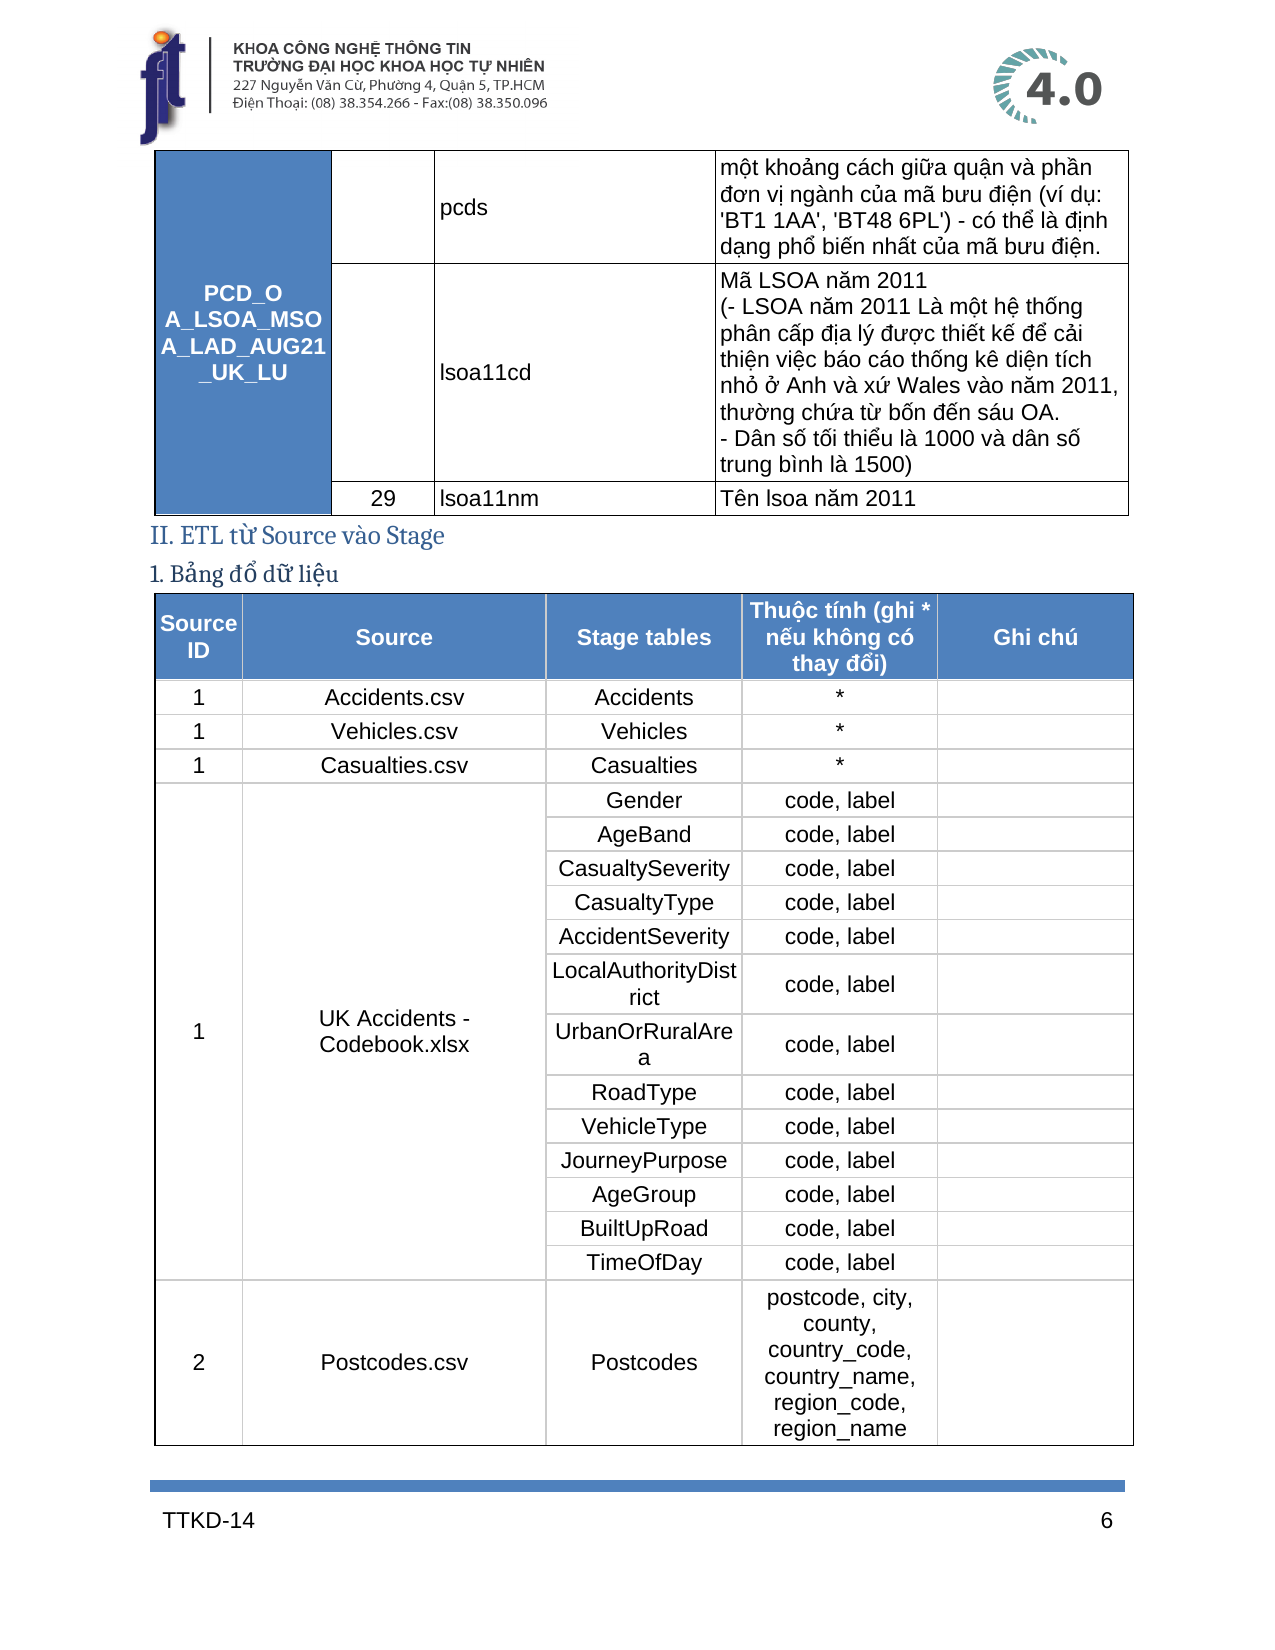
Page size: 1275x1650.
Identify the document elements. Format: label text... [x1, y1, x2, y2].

table_cell code, label [743, 1246, 937, 1279]
table_cell AgeGroup [547, 1178, 741, 1211]
table_cell code, label [743, 1212, 937, 1245]
table_cell 2 [156, 1281, 242, 1445]
table_cell code, label [743, 1110, 937, 1142]
table_cell [938, 886, 1133, 919]
subtitle II. ETL từ Source vào Stage [150, 520, 1125, 551]
table_cell 27 [332, 151, 434, 263]
table_cell LocalAuthorityDistrict [547, 955, 741, 1013]
table_cell Casualties [547, 750, 741, 782]
table_cell Casualties.csv [243, 750, 545, 782]
table_header Source ID [156, 594, 242, 679]
table_cell 1 [156, 750, 242, 782]
table_cell Gender [547, 784, 741, 816]
table_cell [938, 1144, 1133, 1176]
table_cell TimeOfDay [547, 1246, 741, 1279]
table_cell UK Accidents - Codebook.xlsx [243, 784, 545, 1279]
table_cell * [743, 750, 937, 782]
table_cell BuiltUpRoad [547, 1212, 741, 1245]
table_cell JourneyPurpose [547, 1144, 741, 1176]
table_cell [938, 784, 1133, 816]
table_cell Accidents.csv [243, 681, 545, 714]
table_cell AgeBand [547, 818, 741, 850]
table_cell pcds [435, 151, 715, 263]
table_cell [938, 818, 1133, 850]
table_cell Vehicles [547, 715, 741, 748]
table_cell [938, 1015, 1133, 1074]
table_cell 29 [332, 482, 434, 514]
table_cell [938, 715, 1133, 748]
table_cell VehicleType [547, 1110, 741, 1142]
table_cell code, label [743, 955, 937, 1013]
table_cell [938, 955, 1133, 1013]
table_cell Postcodes [547, 1281, 741, 1445]
table_cell * [743, 681, 937, 714]
table_cell * [743, 715, 937, 748]
table_cell [938, 1076, 1133, 1108]
table_cell [938, 1246, 1133, 1279]
table_cell PCD_OA_LSOA_MSOA_LAD_AUG21_UK_LU [156, 151, 331, 514]
table_cell code, label [743, 1144, 937, 1176]
table_cell AccidentSeverity [547, 920, 741, 953]
table_cell code, label [743, 1178, 937, 1211]
table_cell 1 [156, 784, 242, 1279]
table_cell Vehicles.csv [243, 715, 545, 748]
table_cell code, label [743, 920, 937, 953]
table_cell [938, 1212, 1133, 1245]
table_cell Tên lsoa năm 2011 [716, 482, 1128, 514]
table_cell Mã LSOA năm 2011 (- LSOA năm 2011 Là một hệ thống phân cấp địa lý được thiết kế để cải thiện việc báo cáo thống kê diện tích nhỏ ở Anh và xứ Wales vào năm 2011, thường chứa từ bốn đến sáu OA. - Dân số tối thiểu là 1000 và dân số trung bình là 1500) [716, 264, 1128, 481]
table_cell code, label [743, 818, 937, 850]
picture [117, 21, 580, 167]
table_cell Accidents [547, 681, 741, 714]
table_cell CasualtyType [547, 886, 741, 919]
table_cell [938, 852, 1133, 884]
table_cell RoadType [547, 1076, 741, 1108]
table_cell code, label [743, 852, 937, 884]
table_cell postcode, city, county, country_code, country_name, region_code, region_name [743, 1281, 937, 1445]
table_cell 1 [156, 715, 242, 748]
table_header Thuộc tính (ghi * nếu không có thay đổi) [743, 594, 937, 679]
table_header Ghi chú [938, 594, 1133, 679]
table_cell 28 [332, 264, 434, 481]
table_cell [938, 1178, 1133, 1211]
table_cell [938, 1110, 1133, 1142]
table_cell code, label [743, 1015, 937, 1074]
table_cell code, label [743, 784, 937, 816]
table_cell một khoảng cách giữa quận và phần đơn vị ngành của mã bưu điện (ví dụ: 'BT1 1AA', 'BT48 6PL') - có thể là định dạng phổ biến nhất của mã bưu điện. [716, 151, 1128, 263]
table_header Source [243, 594, 545, 679]
table_cell lsoa11nm [435, 482, 715, 514]
table_cell Postcodes.csv [243, 1281, 545, 1445]
table_cell 1 [156, 681, 242, 714]
table_cell [938, 920, 1133, 953]
picture [985, 41, 1108, 127]
table_cell code, label [743, 886, 937, 919]
table_cell [938, 750, 1133, 782]
table_cell CasualtySeverity [547, 852, 741, 884]
table_cell [938, 681, 1133, 714]
table_cell [938, 1281, 1133, 1445]
table_cell code, label [743, 1076, 937, 1108]
table_header Stage tables [547, 594, 741, 679]
table_cell UrbanOrRuralArea [547, 1015, 741, 1074]
subtitle 1. Bảng đổ dữ liệu [150, 559, 1125, 588]
table_cell lsoa11cd [435, 264, 715, 481]
